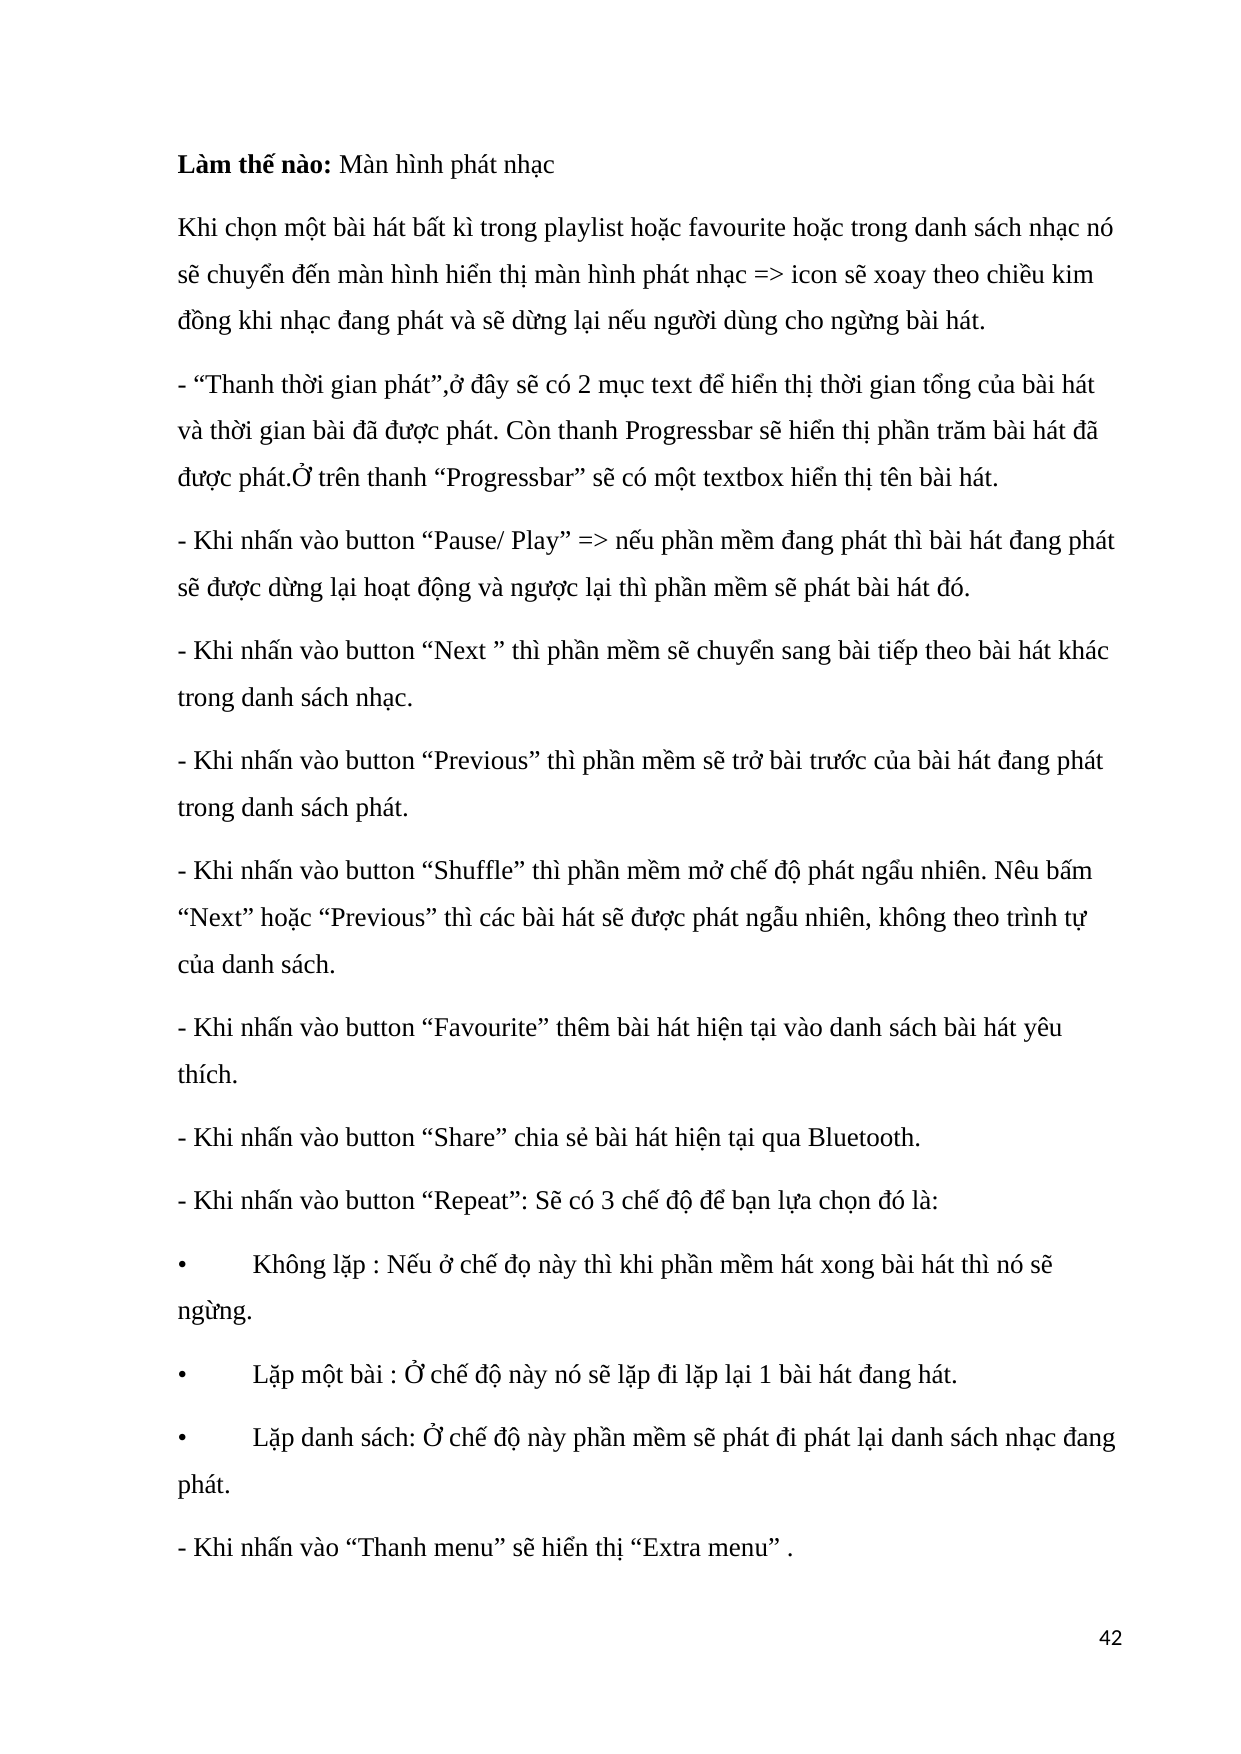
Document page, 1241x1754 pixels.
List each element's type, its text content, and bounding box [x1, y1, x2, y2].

text - “Thanh thời gian phát”,ở đây sẽ có 2 mục text để hiển thị thời gian tổng của bài hát và thời gian bài đã được phát. Còn thanh Progressbar sẽ hiển thị phần trăm bài hát đã được phát.Ở trên thanh “Progressbar” sẽ có một textbox hiển thị tên bài hát. [177, 368, 1122, 492]
text - Khi nhấn vào button “Pause/ Play” => nếu phần mềm đang phát thì bài hát đang phát sẽ được dừng lại hoạt động và ngược lại thì phần mềm sẽ phát bài hát đó. [177, 524, 1122, 602]
text - Khi nhấn vào button “Repeat”: Sẽ có 3 chế độ để bạn lựa chọn đó là: [177, 1184, 1122, 1216]
text • Lặp một bài : Ở chế độ này nó sẽ lặp đi lặp lại 1 bài hát đang hát. [177, 1358, 1122, 1389]
text - Khi nhấn vào button “Favourite” thêm bài hát hiện tại vào danh sách bài hát yêu thích. [177, 1011, 1122, 1089]
text - Khi nhấn vào button “Previous” thì phần mềm sẽ trở bài trước của bài hát đang phát trong danh sách phát. [177, 744, 1122, 822]
text - Khi nhấn vào button “Share” chia sẻ bài hát hiện tại qua Bluetooth. [177, 1121, 1122, 1152]
text Làm thế nào: Màn hình phát nhạc [177, 148, 1122, 179]
text • Lặp danh sách: Ở chế độ này phần mềm sẽ phát đi phát lại danh sách nhạc đang phát. [177, 1421, 1122, 1499]
text - Khi nhấn vào button “Next ” thì phần mềm sẽ chuyển sang bài tiếp theo bài hát khác trong danh sách nhạc. [177, 634, 1122, 712]
text Khi chọn một bài hát bất kì trong playlist hoặc favourite hoặc trong danh sách nhạc nó sẽ chuyển đến màn hình hiển thị màn hình phát nhạc => icon sẽ xoay theo chiều kim đồng khi nhạc đang phát và sẽ dừng lại nếu người dùng cho ngừng bài hát. [177, 211, 1122, 336]
text • Không lặp : Nếu ở chế đọ này thì khi phần mềm hát xong bài hát thì nó sẽ ngừng. [177, 1248, 1122, 1326]
text - Khi nhấn vào “Thanh menu” sẽ hiển thị “Extra menu” . [177, 1531, 1122, 1562]
text - Khi nhấn vào button “Shuffle” thì phần mềm mở chế độ phát ngẩu nhiên. Nêu bấm “Next” hoặc “Previous” thì các bài hát sẽ được phát ngẫu nhiên, không theo trình tự của danh sách. [177, 854, 1122, 979]
